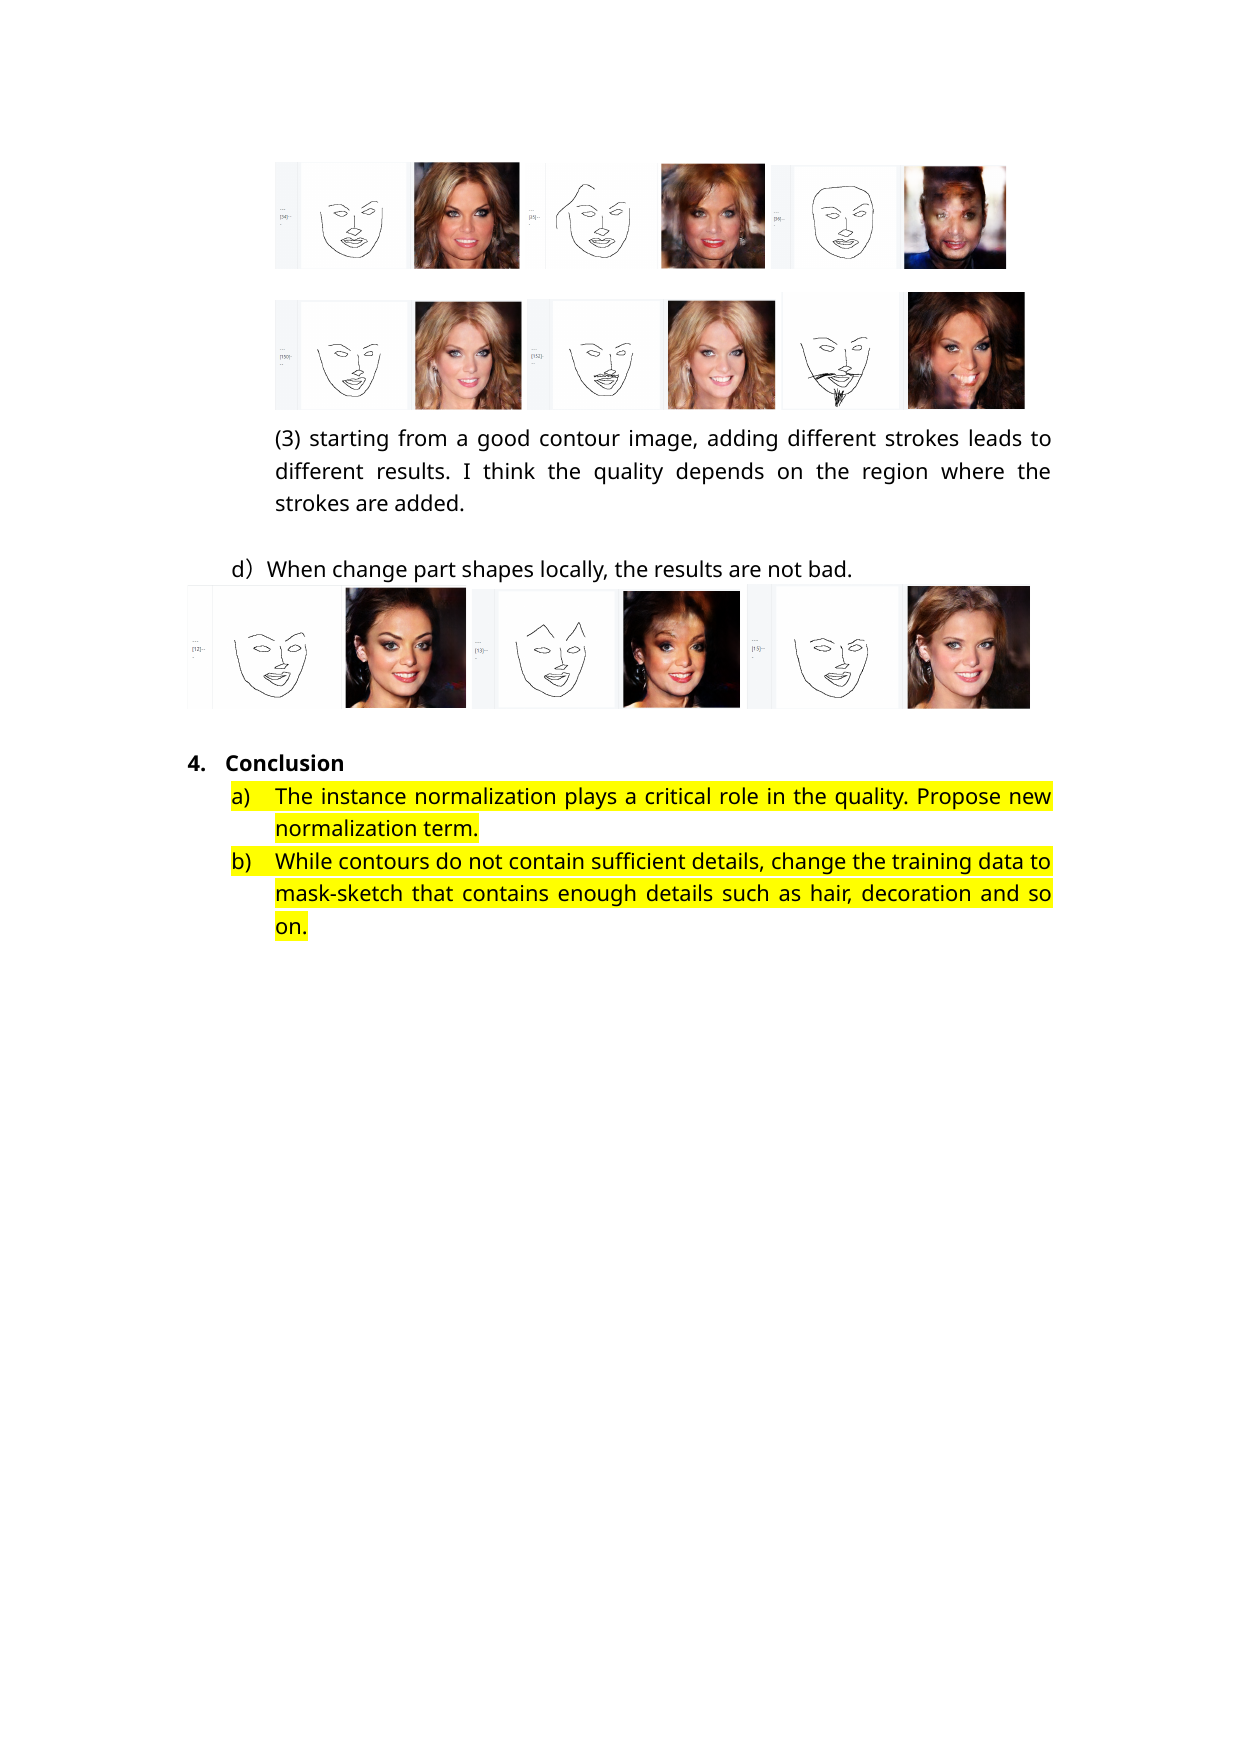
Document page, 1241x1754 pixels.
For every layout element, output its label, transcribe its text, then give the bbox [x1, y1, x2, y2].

picture [527, 299, 776, 410]
picture [781, 292, 1025, 410]
list Conclusion [187, 747, 1053, 779]
picture [187, 585, 467, 709]
text d）When change part shapes locally, the results are not bad. [187, 552, 1053, 584]
picture [275, 300, 522, 410]
picture [525, 163, 765, 269]
list (3) starting from a good contour image, adding different strokes leads to different results. I think the quality depends on the region where the strokes are added. [275, 422, 1053, 519]
picture [746, 584, 1031, 709]
list The instance normalization plays a critical role in the quality. Propose new normalization term. [231, 811, 1053, 844]
picture [770, 165, 1007, 269]
picture [471, 589, 741, 709]
picture [275, 162, 520, 269]
list While contours do not contain sufficient details, change the training data to mask-sketch that contains enough details such as hair, decoration and so on. [231, 876, 1053, 942]
